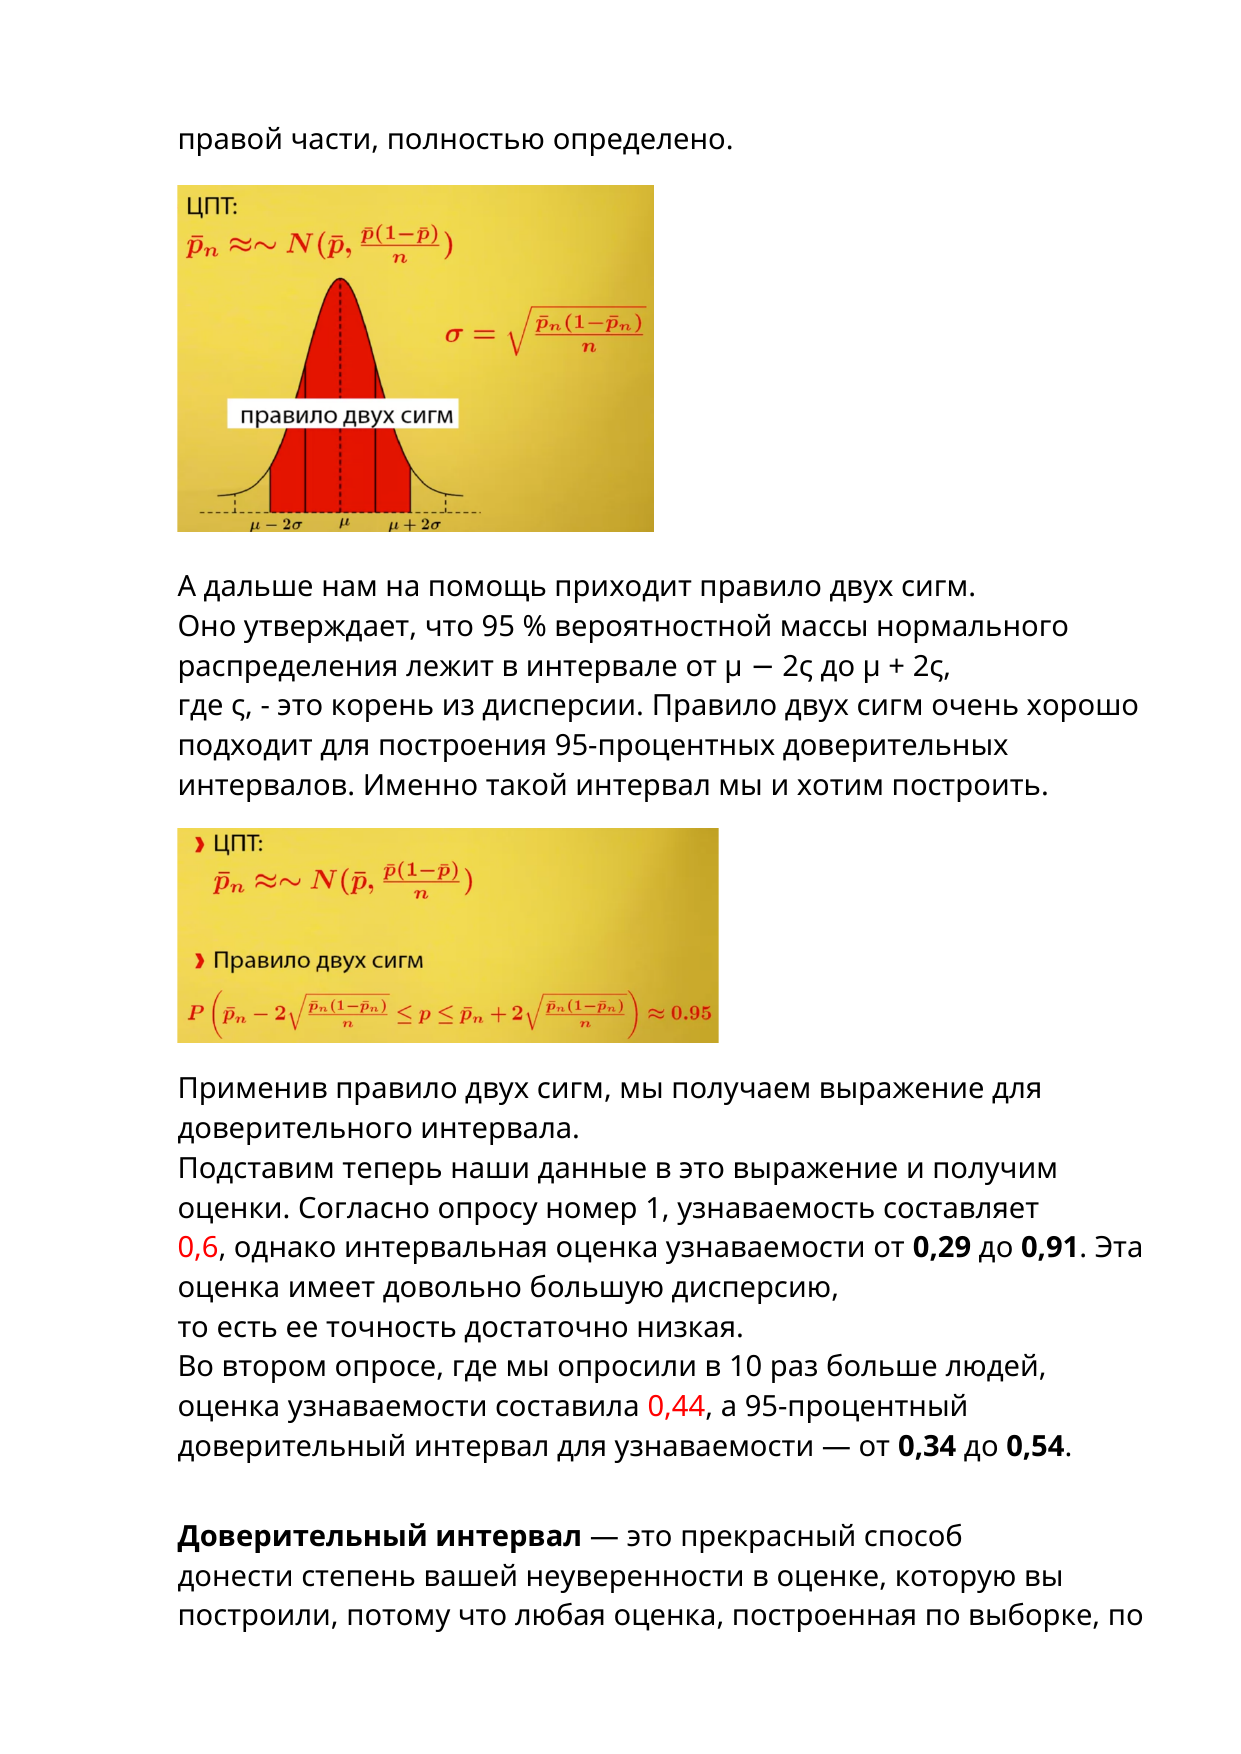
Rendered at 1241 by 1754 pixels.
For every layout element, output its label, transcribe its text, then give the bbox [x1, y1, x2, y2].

picture [177, 828, 719, 1043]
text распределения лежит в интервале от μ − 2ς до μ + 2ς, [177, 645, 1152, 685]
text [177, 1515, 1152, 1634]
text Во втором опросе, где мы опросили в 10 раз больше людей, [177, 1346, 1152, 1385]
text Подставим теперь наши данные в это выражение и получим оценки. Согласно опросу номер 1, узнаваемость составляет 0,6, однако интервальная оценка узнаваемости от 0,29 до 0,91. Эта оценка имеет довольно большую дисперсию, [177, 1147, 1152, 1306]
text Оно утверждает, что 95 % вероятностной массы нормального [177, 605, 1152, 645]
text где ς, - это корень из дисперсии. Правило двух сигм очень хорошо подходит для построения 95-процентных доверительных интервалов. Именно такой интервал мы и хотим построить. [177, 685, 1152, 804]
picture [177, 185, 654, 532]
text то есть ее точность достаточно низкая. [177, 1306, 1152, 1346]
text Применив правило двух сигм, мы получаем выражение для доверительного интервала. [177, 1068, 1152, 1147]
text оценка узнаваемости составила 0,44, а 95-процентный доверительный интервал для узнаваемости — от 0,34 до 0,54. [177, 1385, 1152, 1465]
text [177, 118, 1152, 186]
